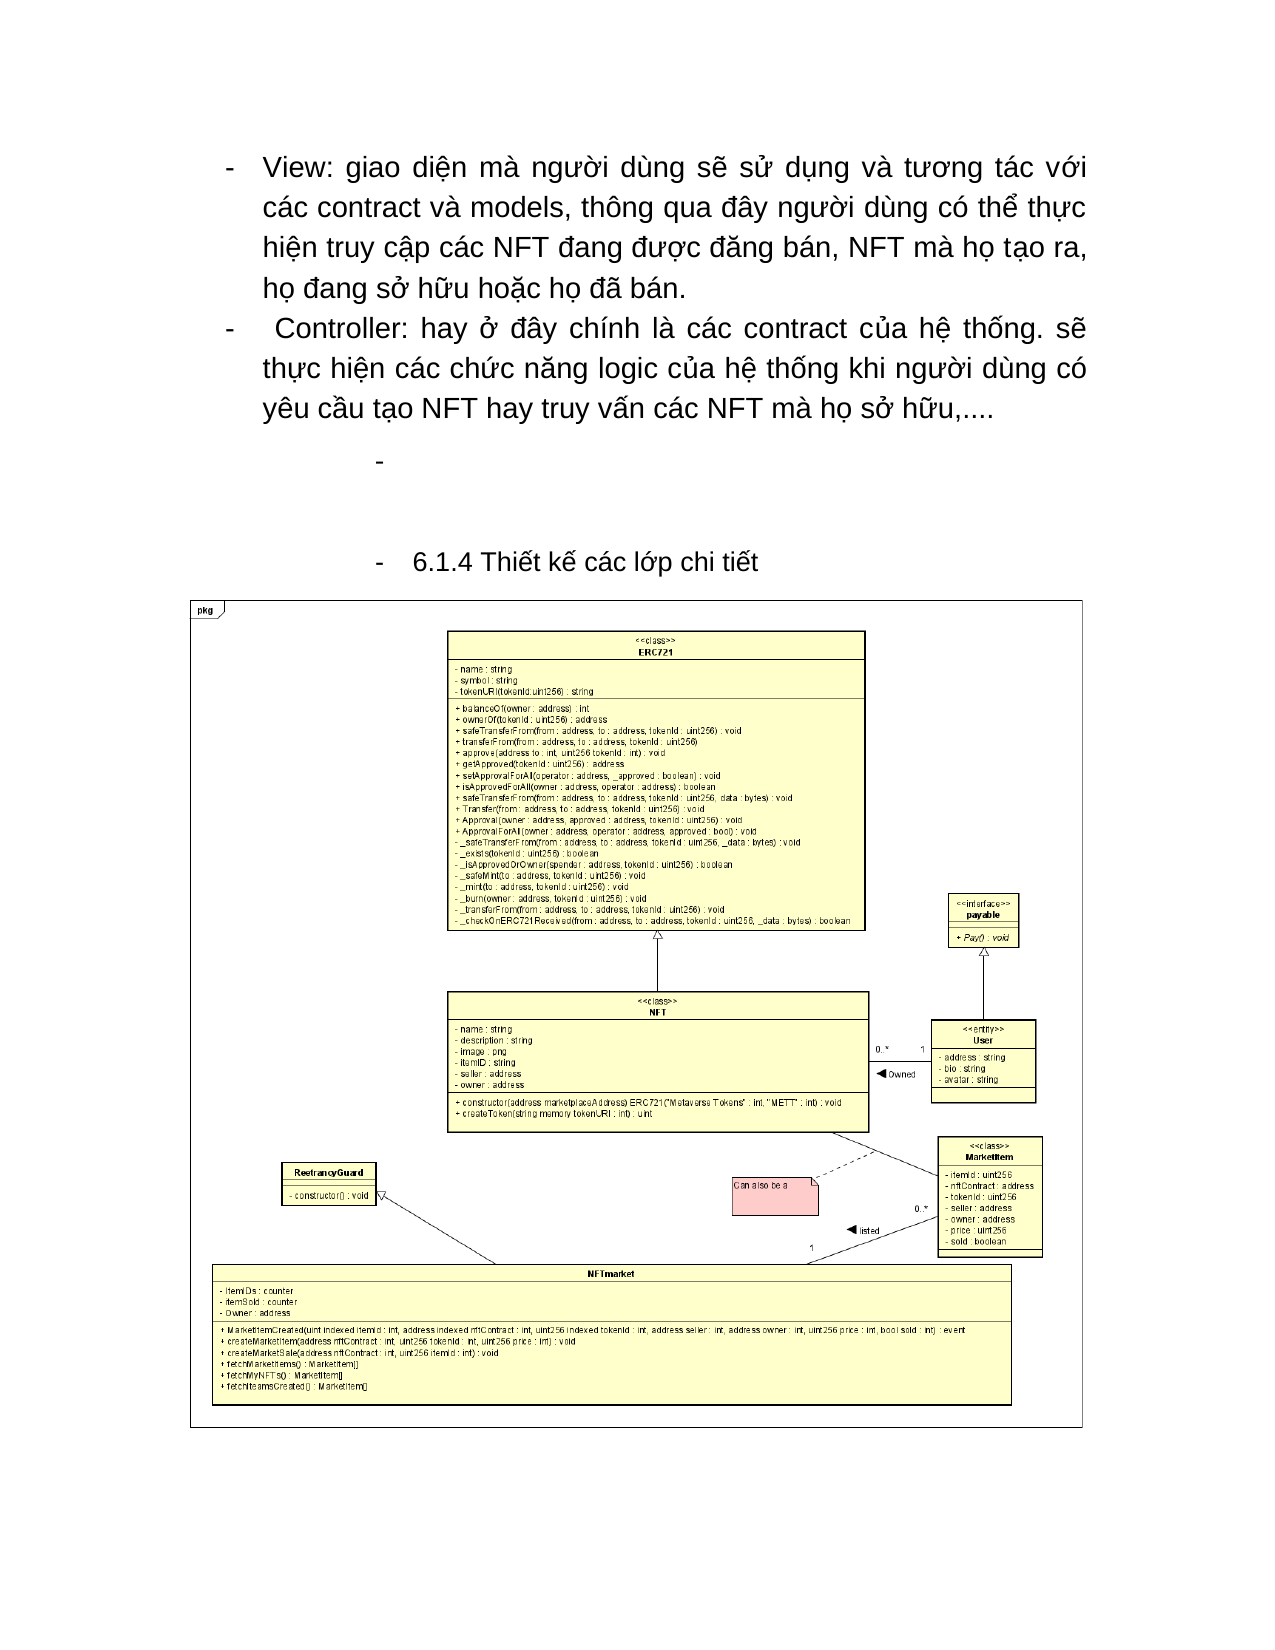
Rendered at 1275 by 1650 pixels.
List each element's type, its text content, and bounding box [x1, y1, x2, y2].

list View: giao diện mà người dùng sẽ sử dụng và tương tác với các contract và models, thông qua đây người dùng có thể thực hiện truy cập các NFT đang được đăng bán, NFT mà họ tạo ra, họ đang sở hữu hoặc họ đã bán. [225, 150, 1087, 304]
list Controller: hay ở đây chính là các contract của hệ thống. sẽ thực hiện các chức năng logic của hệ thống khi người dùng có yêu cầu tạo NFT hay truy vấn các NFT mà họ sở hữu,.... [225, 311, 1087, 425]
subtitle 6.1.4 Thiết kế các lớp chi tiết [375, 546, 1087, 578]
picture [187, 596, 1088, 1432]
